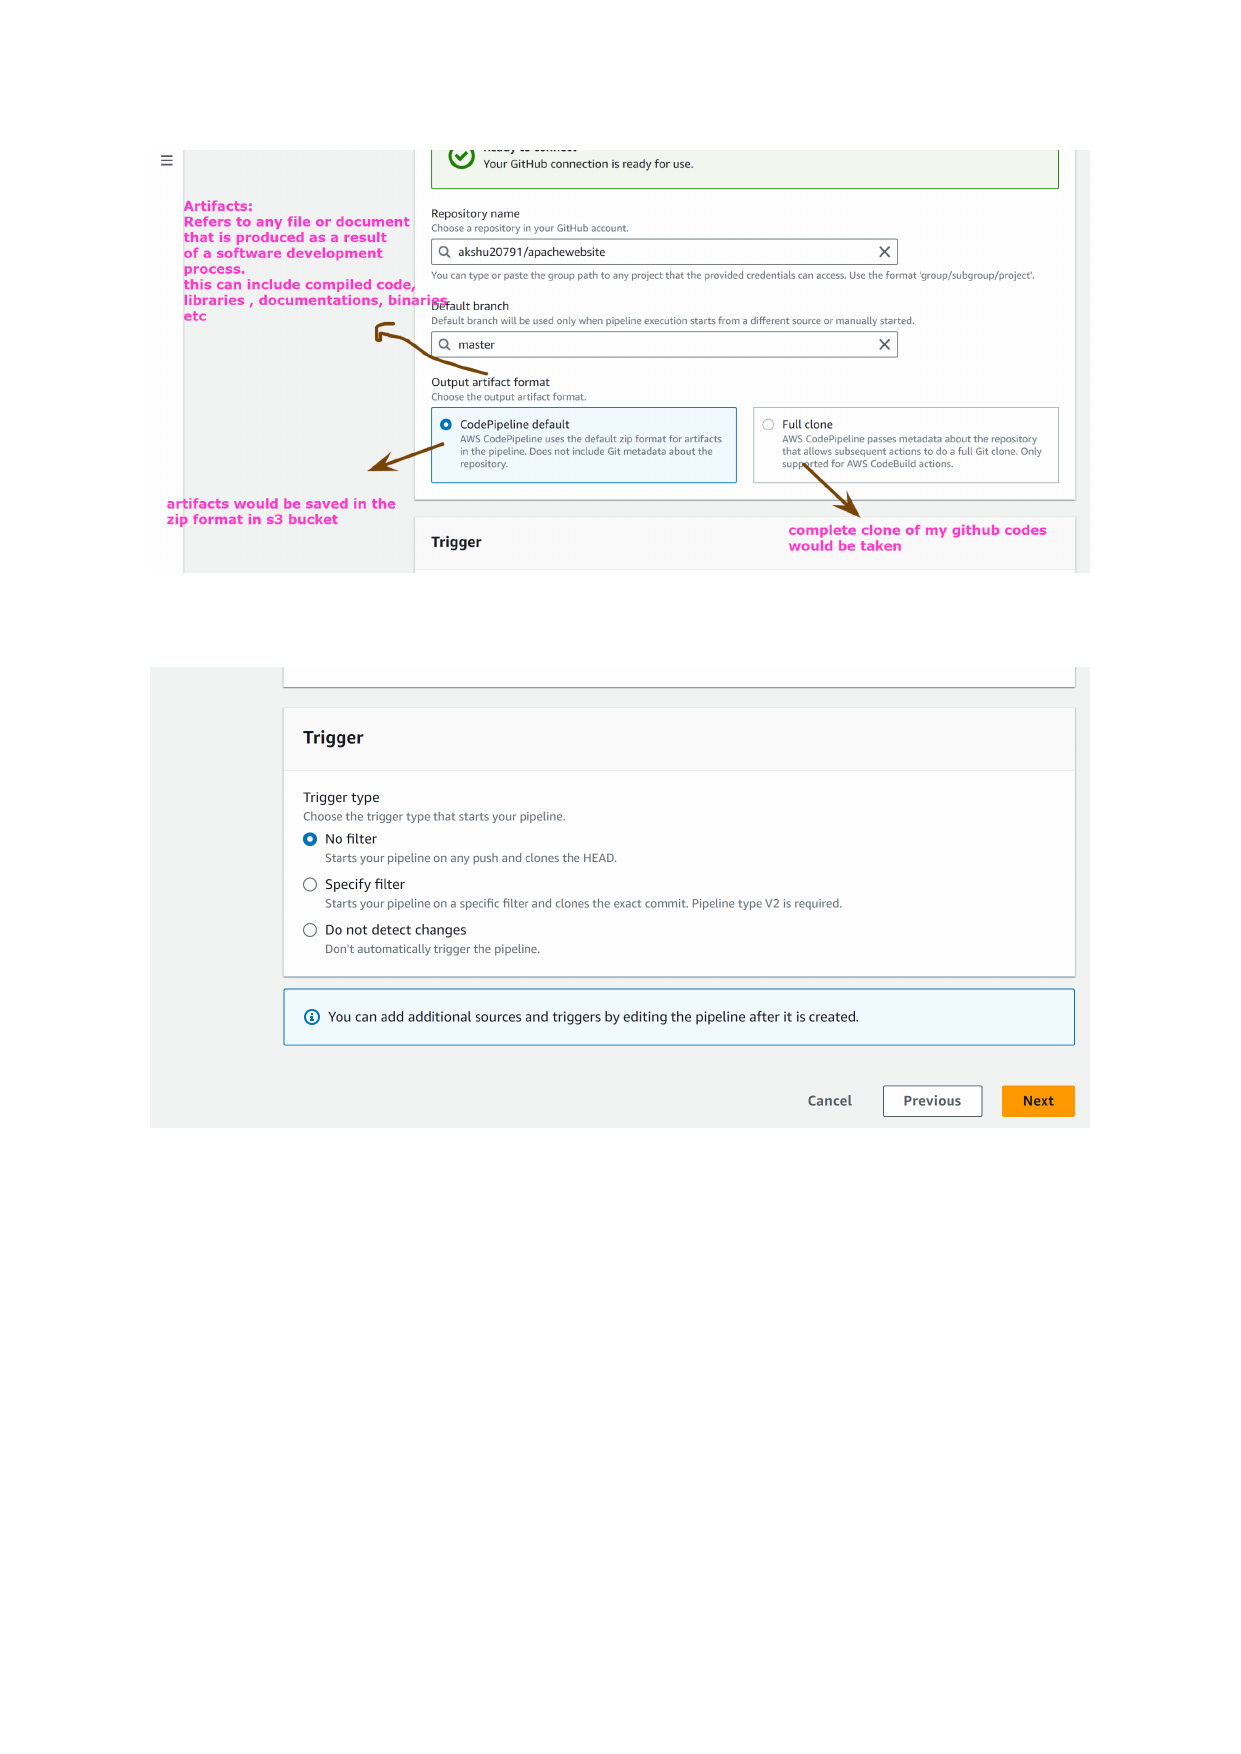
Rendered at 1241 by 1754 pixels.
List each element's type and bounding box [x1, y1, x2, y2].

picture [150, 667, 1091, 1128]
picture [150, 150, 1091, 573]
